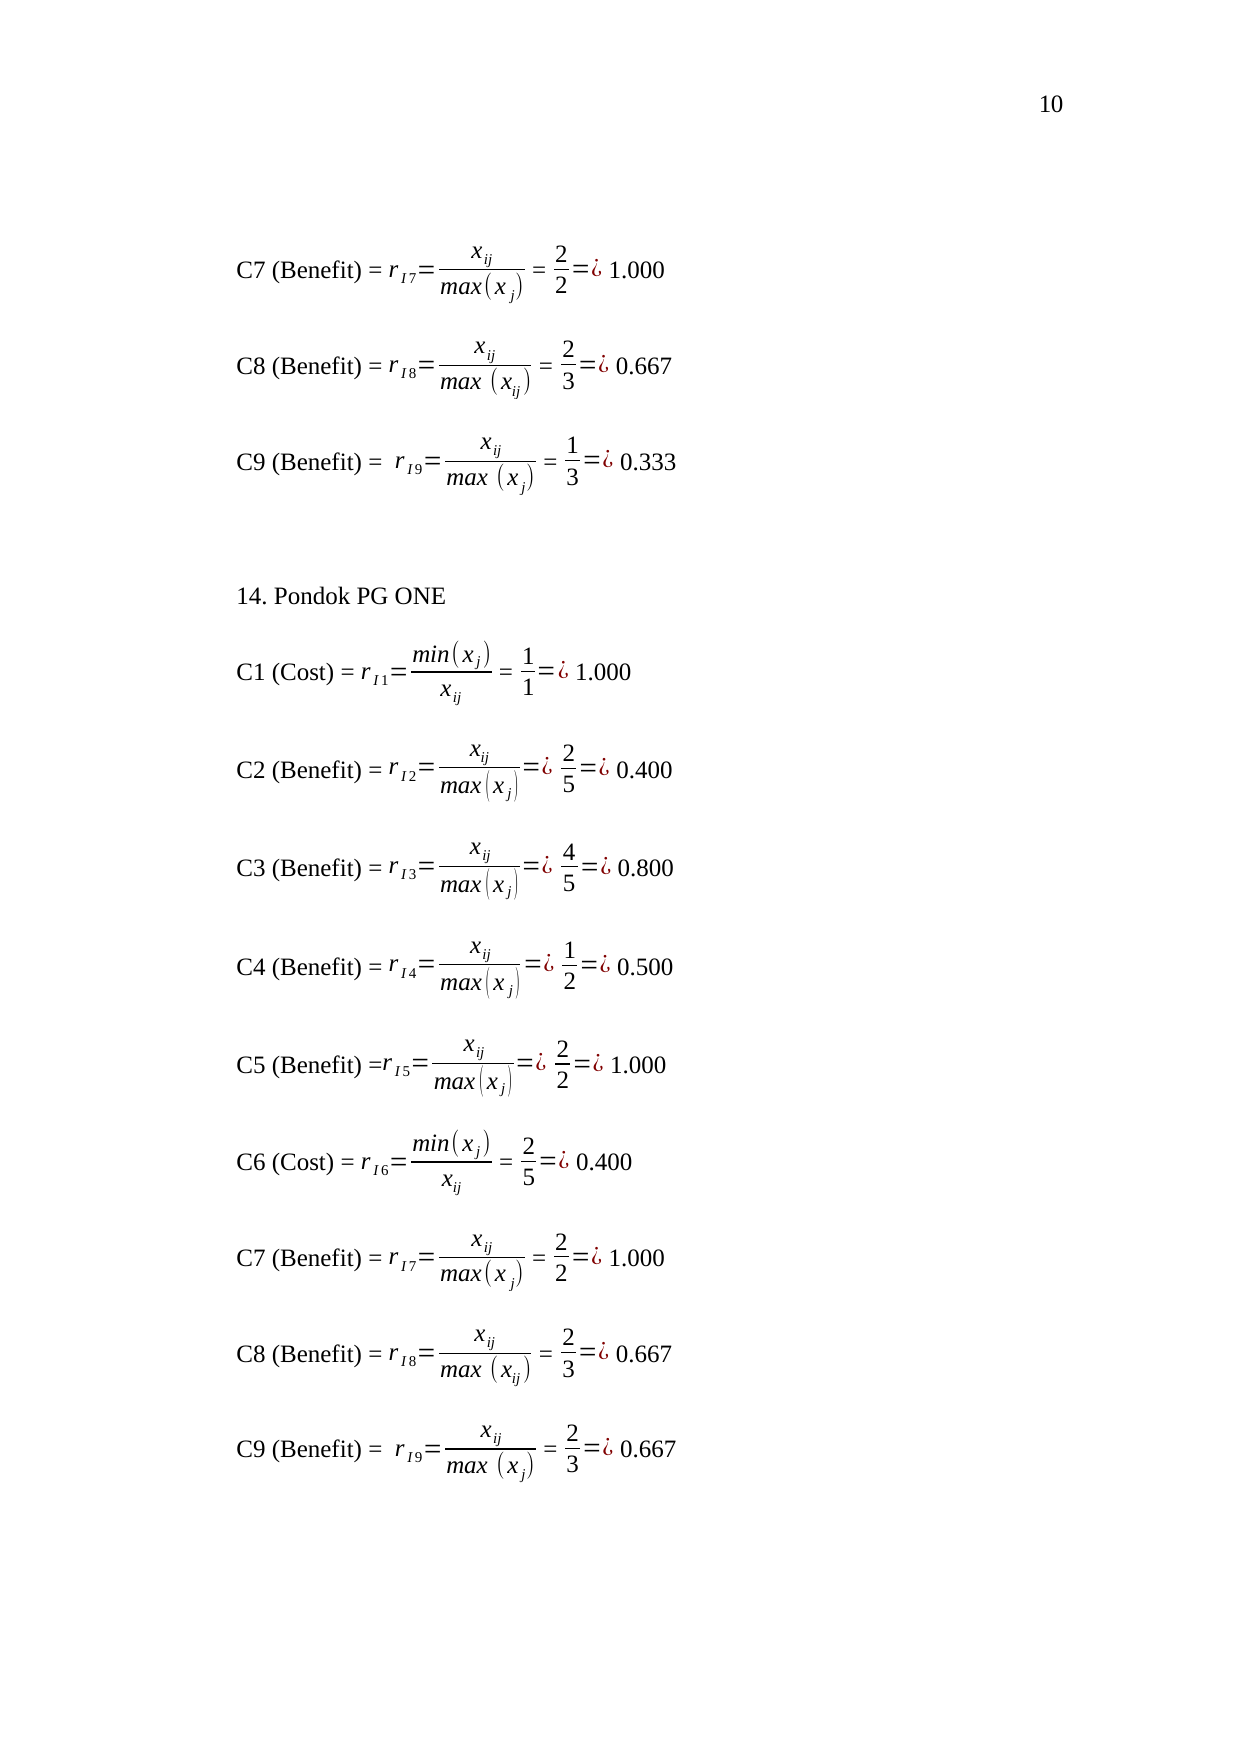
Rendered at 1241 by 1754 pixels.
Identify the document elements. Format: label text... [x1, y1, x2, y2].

text 14. Pondok PG ONE [236, 581, 1063, 610]
text C4 (Benefit) = 0.500 [236, 931, 1063, 1001]
text C7 (Benefit) = = 1.000 [236, 236, 1063, 303]
text C1 (Cost) = = 1.000 [236, 638, 1063, 705]
text C5 (Benefit) = 1.000 [236, 1030, 1063, 1099]
text C9 (Benefit) = = 0.667 [236, 1416, 1063, 1482]
text C7 (Benefit) = = 1.000 [236, 1224, 1063, 1291]
text C8 (Benefit) = = 0.667 [236, 1320, 1063, 1387]
text C2 (Benefit) = 0.400 [236, 734, 1063, 804]
text C6 (Cost) = = 0.400 [236, 1128, 1063, 1195]
text C9 (Benefit) = = 0.333 [236, 428, 1063, 495]
text C3 (Benefit) = 0.800 [236, 833, 1063, 902]
text C8 (Benefit) = = 0.667 [236, 332, 1063, 399]
